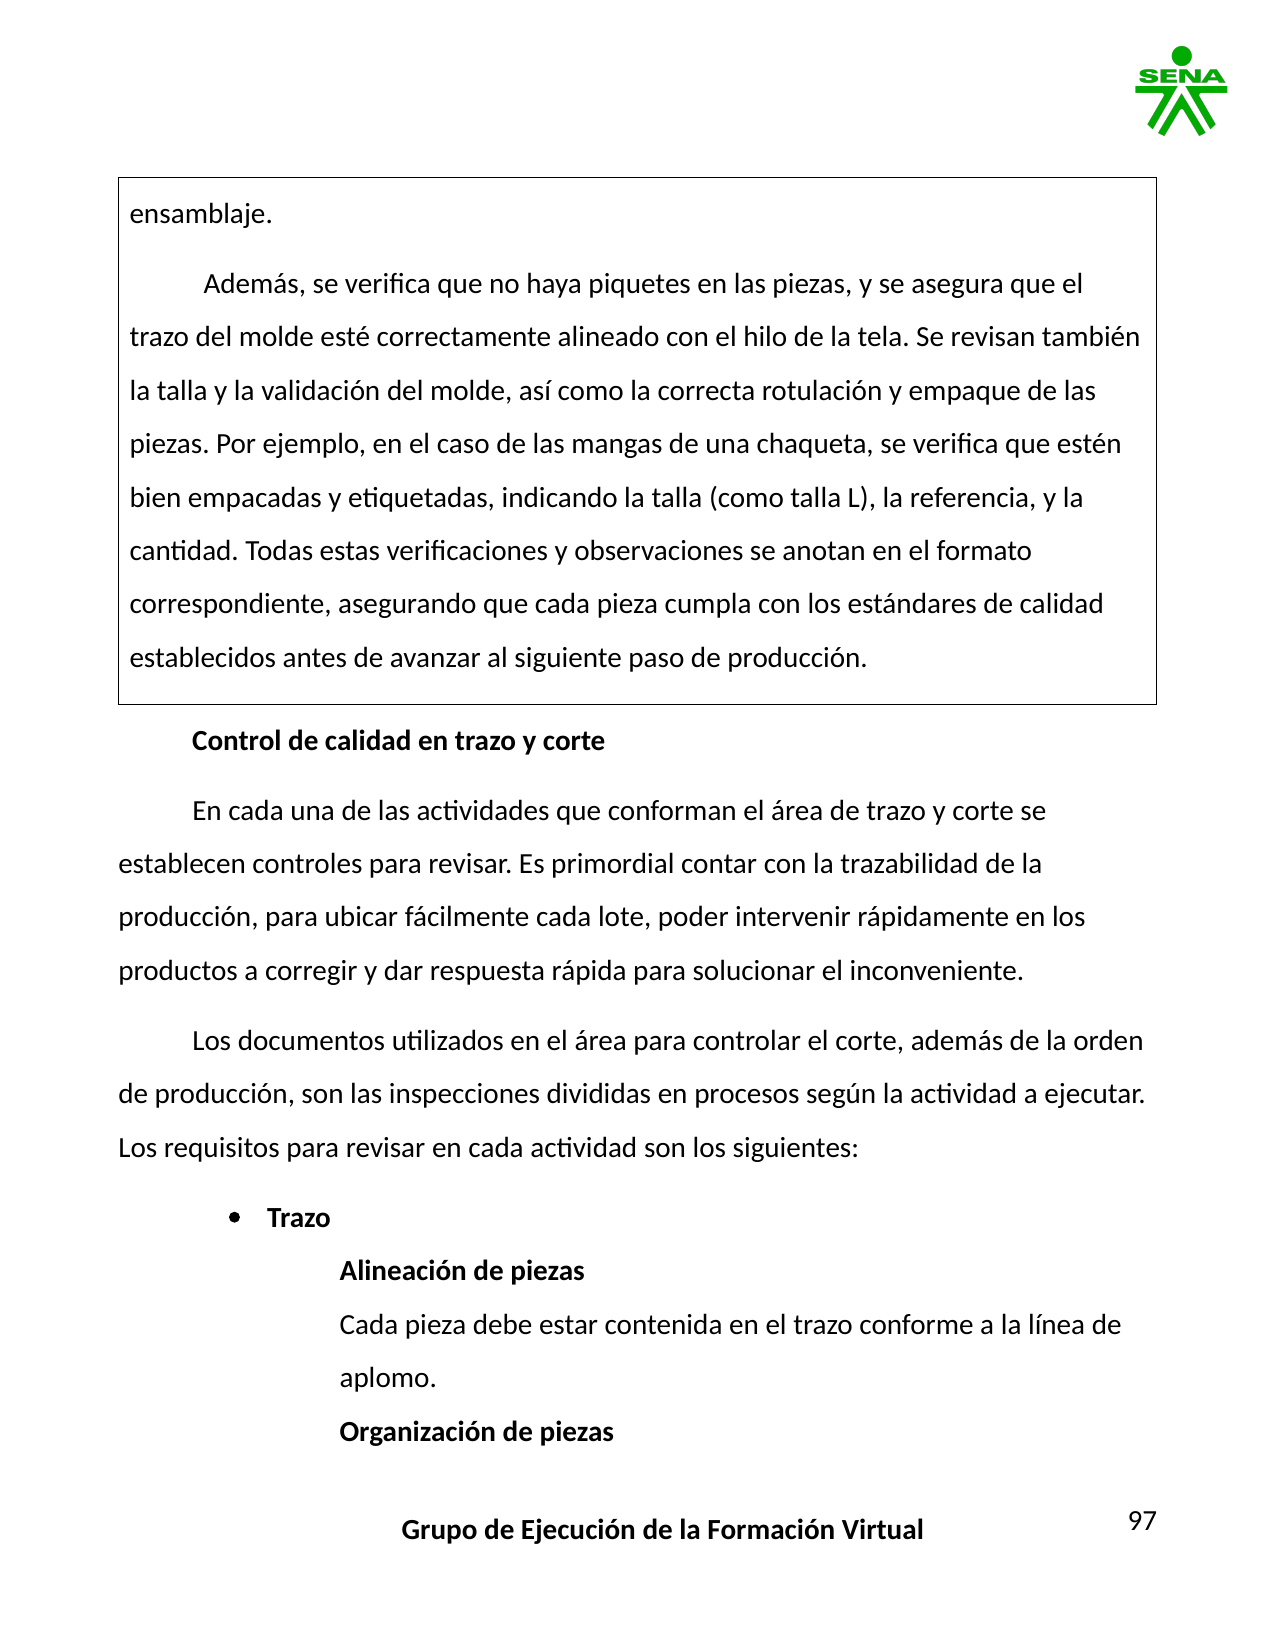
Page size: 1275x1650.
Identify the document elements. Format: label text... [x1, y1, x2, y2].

list Cada pieza debe estar contenida en el trazo conforme a la línea de aplomo. [339, 1306, 1157, 1395]
list Trazo [229, 1199, 1157, 1235]
text En cada una de las actividades que conforman el área de trazo y corte se establecen controles para revisar. Es primordial contar con la trazabilidad de la producción, para ubicar fácilmente cada lote, poder intervenir rápidamente en los productos a corregir y dar respuesta rápida para solucionar el inconveniente. [118, 792, 1157, 988]
list Organización de piezas [339, 1413, 1157, 1448]
list Alineación de piezas [339, 1252, 1157, 1288]
text Los documentos utilizados en el área para controlar el corte, además de la orden de producción, son las inspecciones divididas en procesos según la actividad a ejecutar. Los requisitos para revisar en cada actividad son los siguientes: [118, 1022, 1157, 1164]
text Control de calidad en trazo y corte [192, 722, 1157, 757]
picture [1135, 46, 1228, 136]
